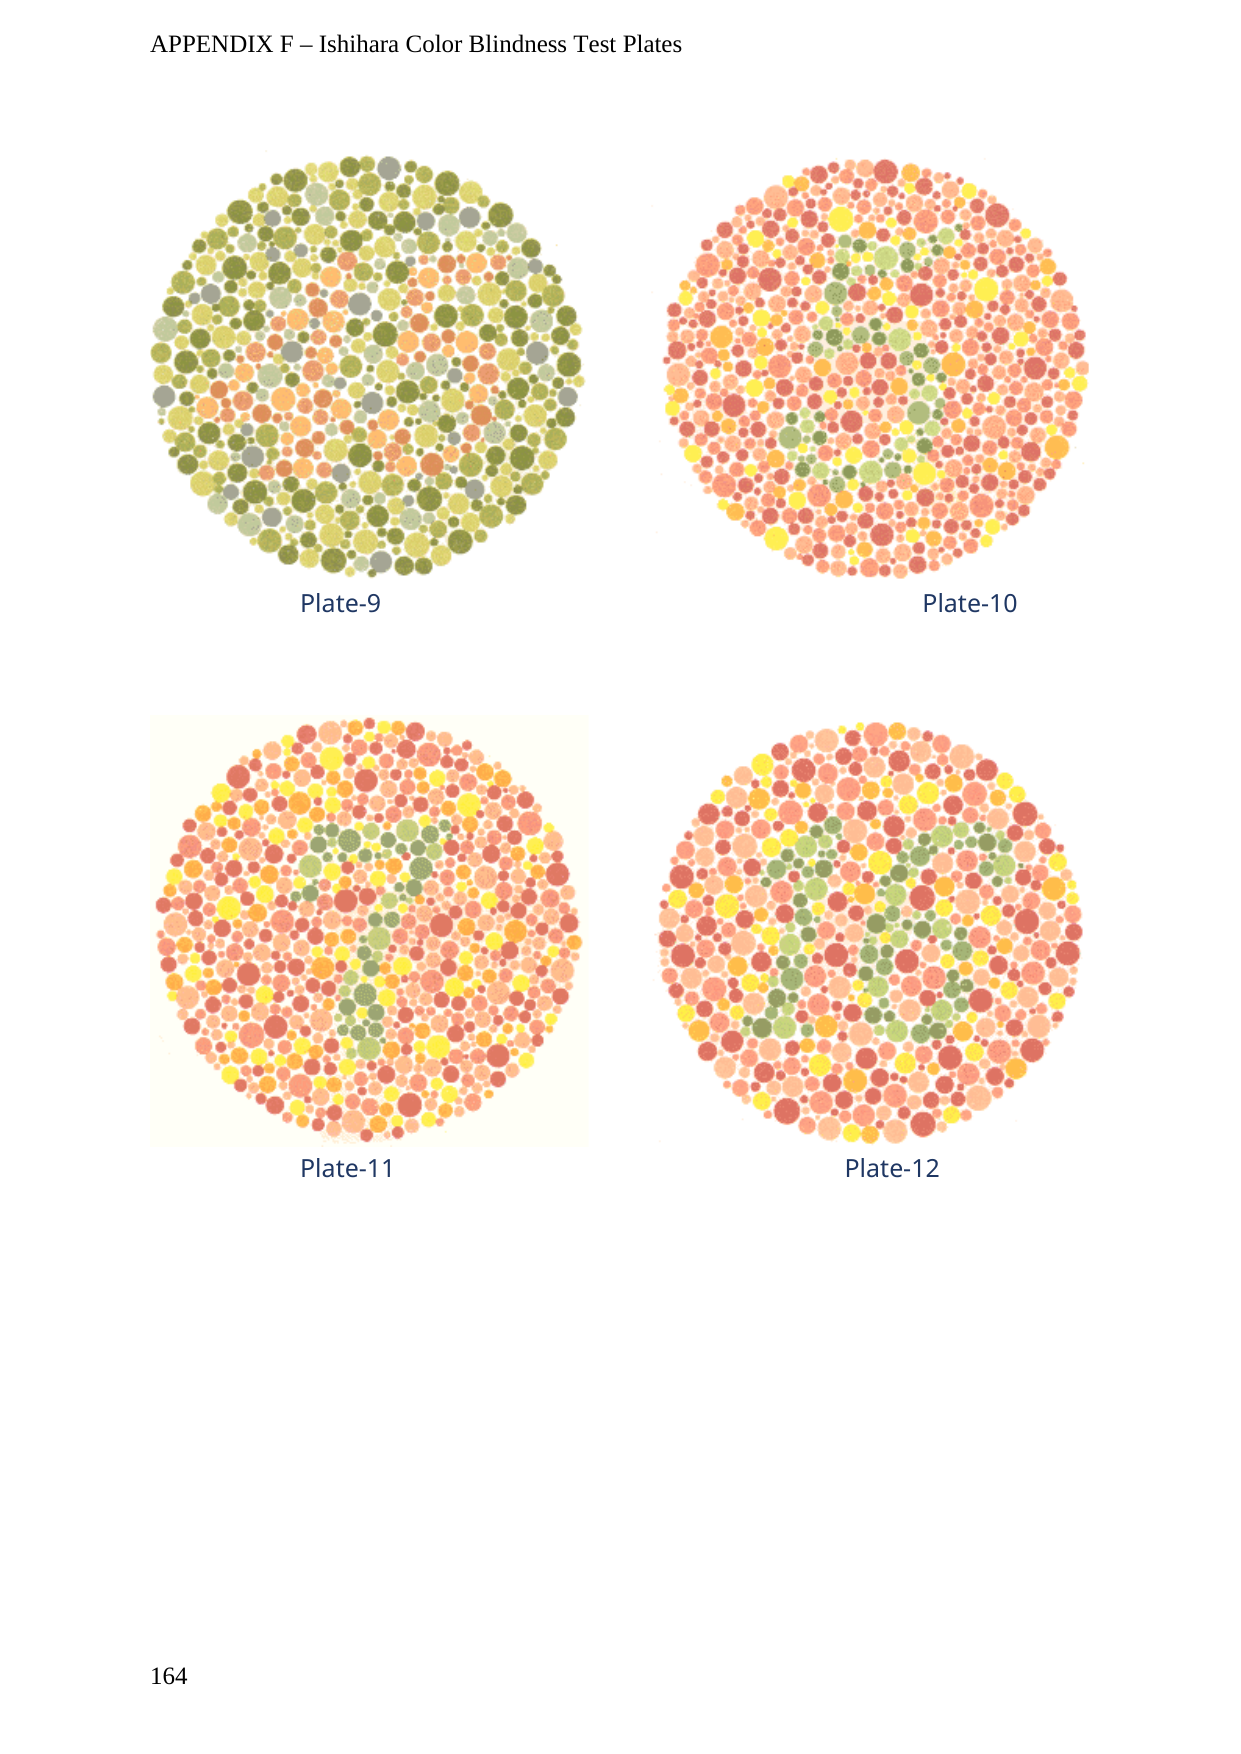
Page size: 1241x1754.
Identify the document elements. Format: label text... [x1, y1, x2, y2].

picture [650, 150, 1089, 582]
picture [650, 715, 1089, 1147]
subtitle Plate-9 Plate-10 [225, 585, 1090, 619]
subtitle Plate-11 Plate-12 [225, 1151, 1090, 1185]
picture [150, 150, 589, 582]
picture [150, 715, 589, 1147]
